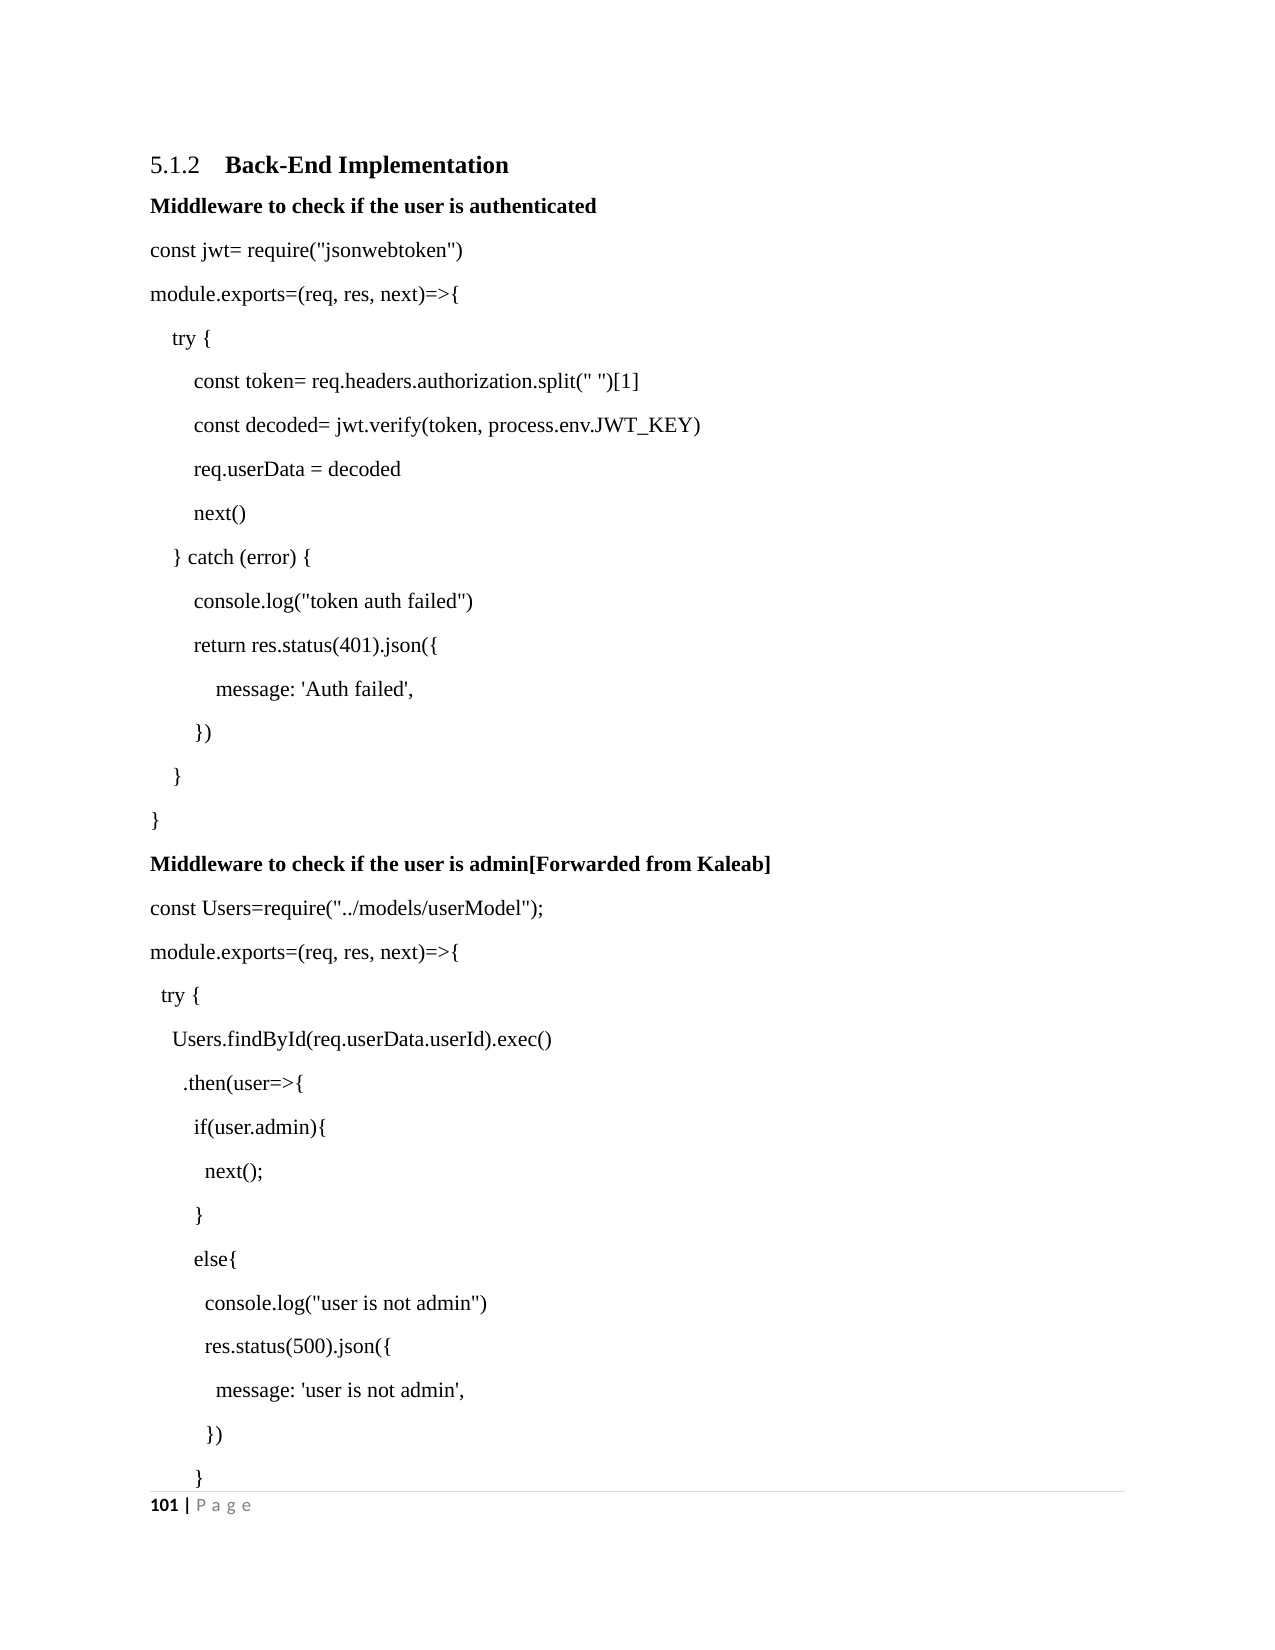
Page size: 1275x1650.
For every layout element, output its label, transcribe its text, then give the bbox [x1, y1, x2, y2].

text return res.status(401).json({ [150, 632, 1125, 657]
text Middleware to check if the user is admin[Forwarded from Kaleab] [150, 851, 1125, 876]
text const jwt= require("jsonwebtoken") [150, 237, 1125, 262]
text next() [150, 500, 1125, 525]
text console.log("user is not admin") [150, 1289, 1125, 1315]
text else{ [150, 1246, 1125, 1271]
text } catch (error) { [150, 544, 1125, 569]
text message: 'Auth failed', [150, 676, 1125, 701]
text module.exports=(req, res, next)=>{ [150, 281, 1125, 306]
text .then(user=>{ [150, 1070, 1125, 1095]
text }) [150, 719, 1125, 744]
text } [150, 1202, 1125, 1227]
text module.exports=(req, res, next)=>{ [150, 939, 1125, 964]
text Middleware to check if the user is authenticated [150, 193, 1125, 218]
text } [150, 807, 1125, 832]
text }) [150, 1421, 1125, 1446]
text message: 'user is not admin', [150, 1377, 1125, 1402]
text const token= req.headers.authorization.split(" ")[1] [150, 368, 1125, 394]
text if(user.admin){ [150, 1114, 1125, 1139]
subtitle Back-End Implementation [150, 150, 1125, 179]
text res.status(500).json({ [150, 1333, 1125, 1358]
text const Users=require("../models/userModel"); [150, 895, 1125, 920]
text try { [150, 982, 1125, 1008]
text req.userData = decoded [150, 456, 1125, 481]
text } [150, 763, 1125, 788]
text console.log("token auth failed") [150, 588, 1125, 613]
text Users.findById(req.userData.userId).exec() [150, 1026, 1125, 1052]
text next(); [150, 1158, 1125, 1183]
text const decoded= jwt.verify(token, process.env.JWT_KEY) [150, 412, 1125, 438]
text try { [150, 325, 1125, 350]
text } [150, 1465, 1125, 1490]
